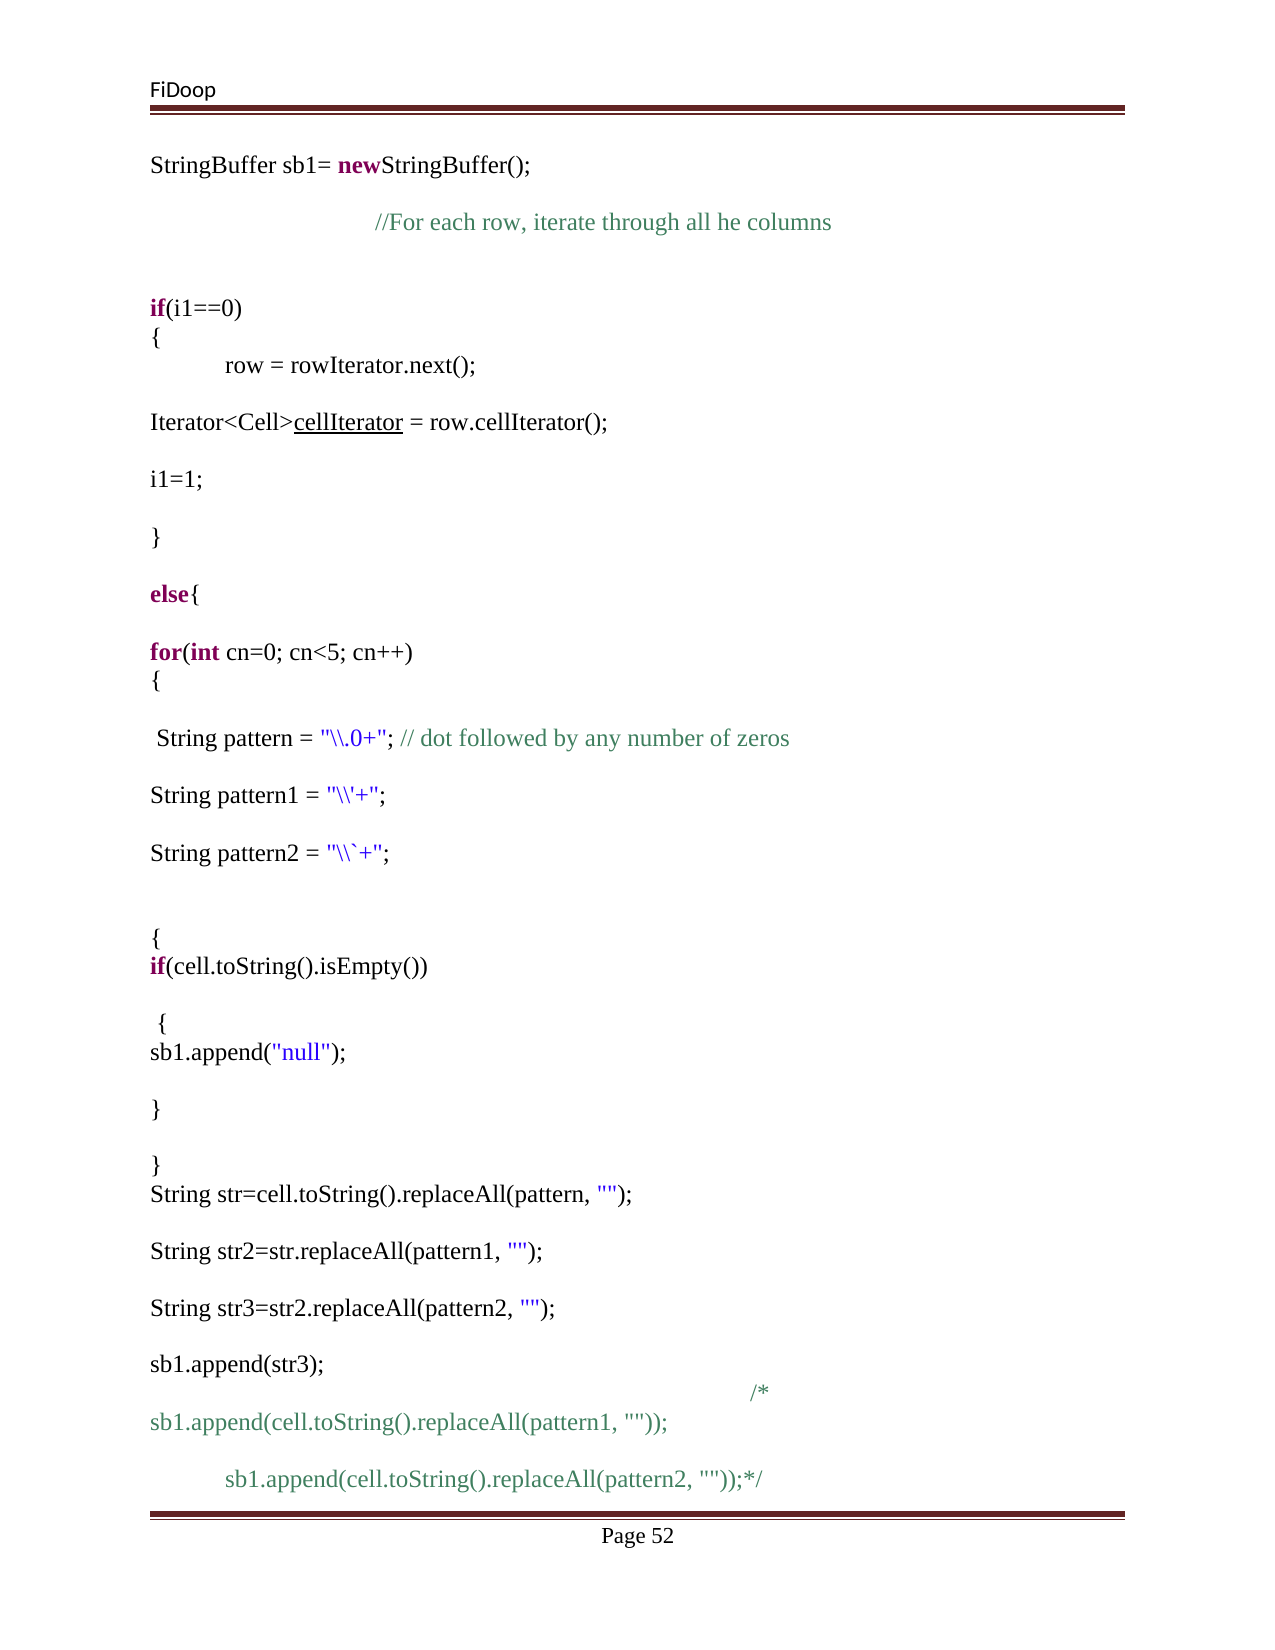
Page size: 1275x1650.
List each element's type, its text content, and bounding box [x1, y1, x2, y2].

text /* sb1.append(cell.toString().replaceAll(pattern1, "")); [150, 1378, 1125, 1436]
text String pattern2 = "\\`+"; [150, 838, 1125, 867]
text i1=1; [150, 464, 1125, 493]
text //For each row, iterate through all he columns [150, 207, 1125, 236]
text String str=cell.toString().replaceAll(pattern, ""); [150, 1179, 1125, 1208]
text String pattern1 = "\\'+"; [150, 780, 1125, 809]
text } [150, 1094, 1125, 1122]
text String str3=str2.replaceAll(pattern2, ""); [150, 1293, 1125, 1321]
text if(cell.toString().isEmpty()) [150, 951, 1125, 980]
text { [150, 923, 1125, 951]
text String pattern = "\\.0+"; // dot followed by any number of zeros [150, 723, 1125, 752]
text StringBuffer sb1= newStringBuffer(); [150, 150, 1125, 179]
text else{ [150, 579, 1125, 608]
text Iterator<Cell>cellIterator = row.cellIterator(); [150, 407, 1125, 436]
text { [150, 1008, 1125, 1037]
text for(int cn=0; cn<5; cn++) [150, 637, 1125, 665]
text { [150, 322, 1125, 351]
text sb1.append(cell.toString().replaceAll(pattern2, ""));*/ [150, 1436, 1125, 1492]
text sb1.append("null"); [150, 1037, 1125, 1066]
text sb1.append(str3); [150, 1349, 1125, 1378]
text String str2=str.replaceAll(pattern1, ""); [150, 1236, 1125, 1265]
text } [150, 522, 1125, 550]
text row = rowIterator.next(); [150, 351, 1125, 379]
text if(i1==0) [150, 293, 1125, 322]
text } [150, 1150, 1125, 1179]
text { [150, 665, 1125, 694]
